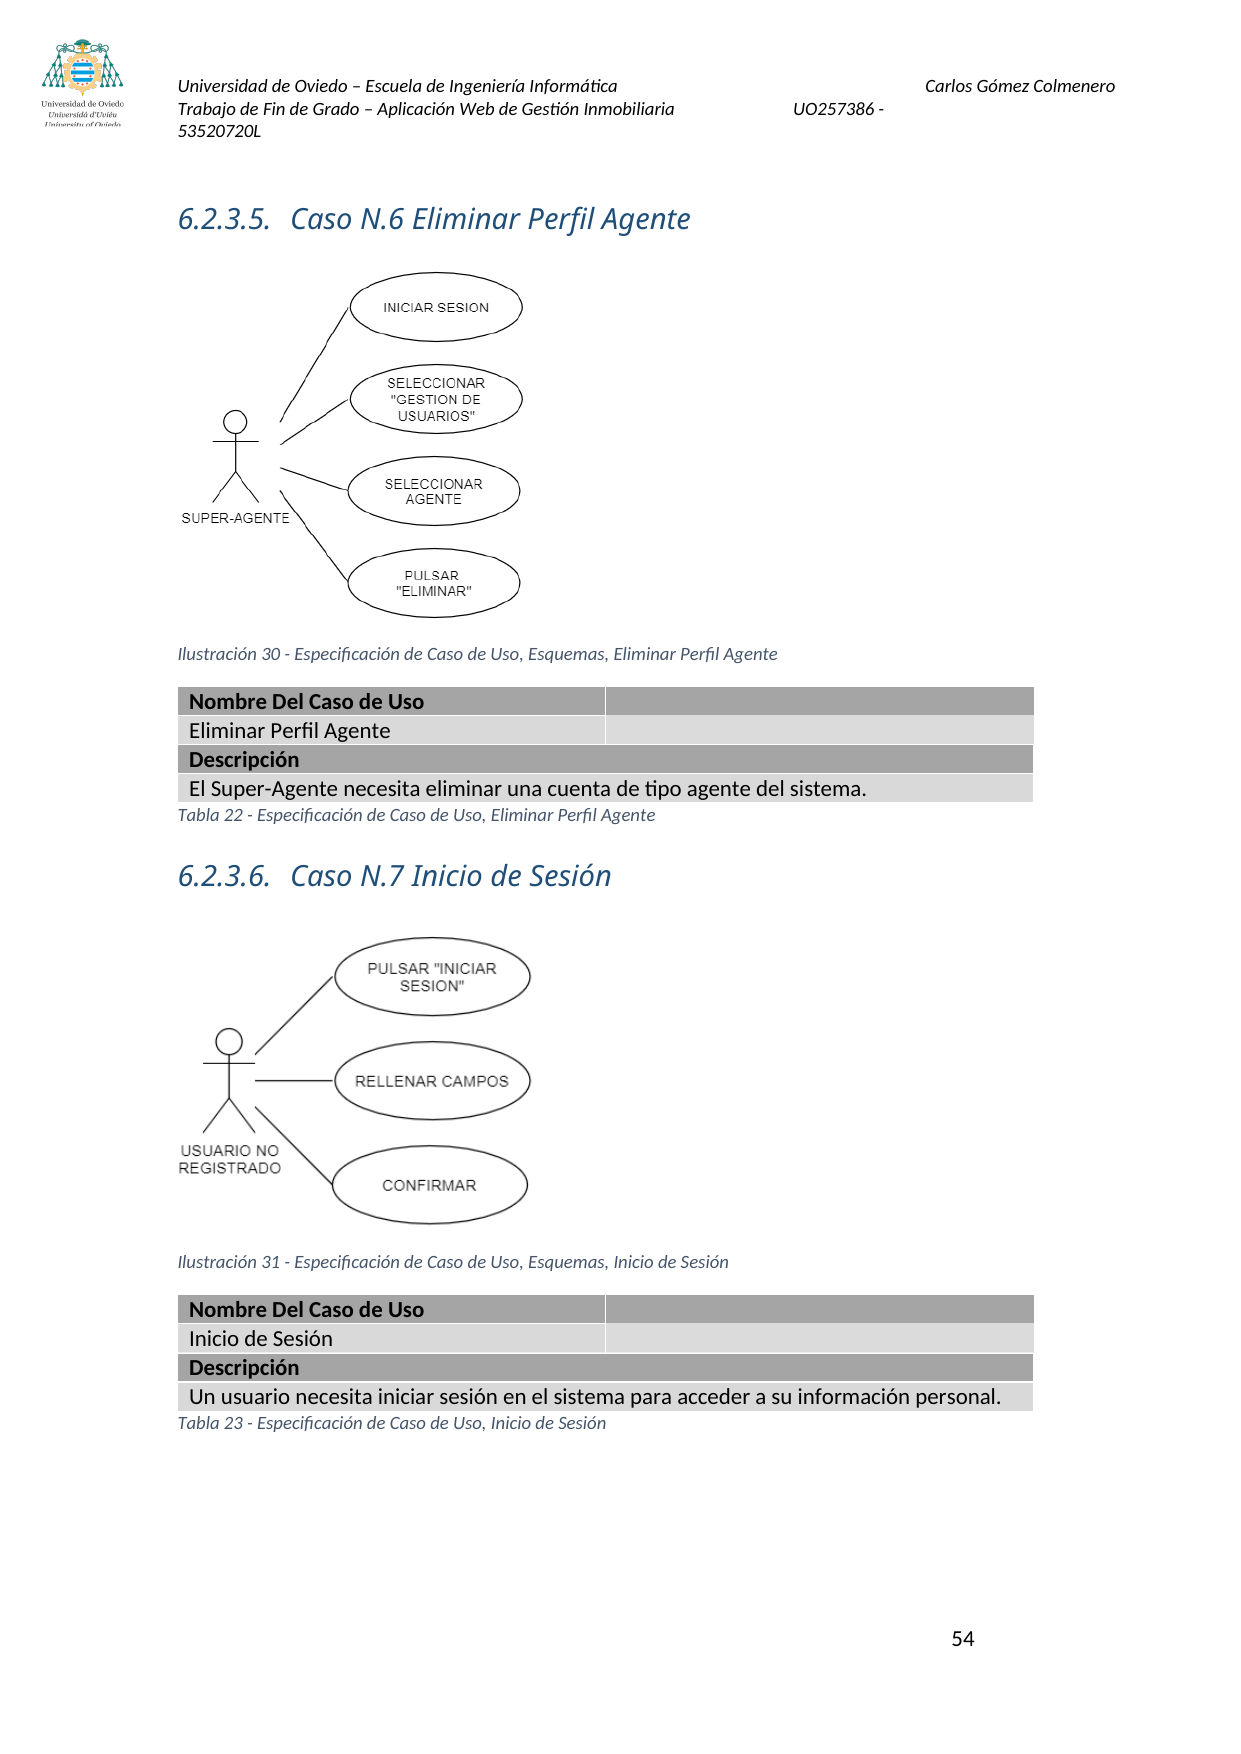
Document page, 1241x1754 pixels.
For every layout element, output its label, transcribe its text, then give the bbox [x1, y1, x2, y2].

subtitle Caso N.7 Inicio de Sesión [177, 855, 974, 895]
text Tabla 23 - Especificación de Caso de Uso, Inicio de Sesión [177, 1412, 974, 1434]
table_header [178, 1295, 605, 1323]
text Tabla 22 - Especificación de Caso de Uso, Eliminar Perfil Agente [177, 803, 974, 826]
text Ilustración 30 - Especificación de Caso de Uso, Esquemas, Eliminar Perfil Agente [177, 642, 974, 665]
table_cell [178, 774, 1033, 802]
picture [177, 266, 540, 624]
text Ilustración 31 - Especificación de Caso de Uso, Esquemas, Inicio de Sesión [177, 1251, 974, 1273]
subtitle Caso N.6 Eliminar Perfil Agente [177, 199, 974, 238]
picture [36, 38, 124, 126]
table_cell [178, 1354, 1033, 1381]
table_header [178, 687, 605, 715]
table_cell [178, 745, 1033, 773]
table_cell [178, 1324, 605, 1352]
picture [177, 923, 540, 1232]
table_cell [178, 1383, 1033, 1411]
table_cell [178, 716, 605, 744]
